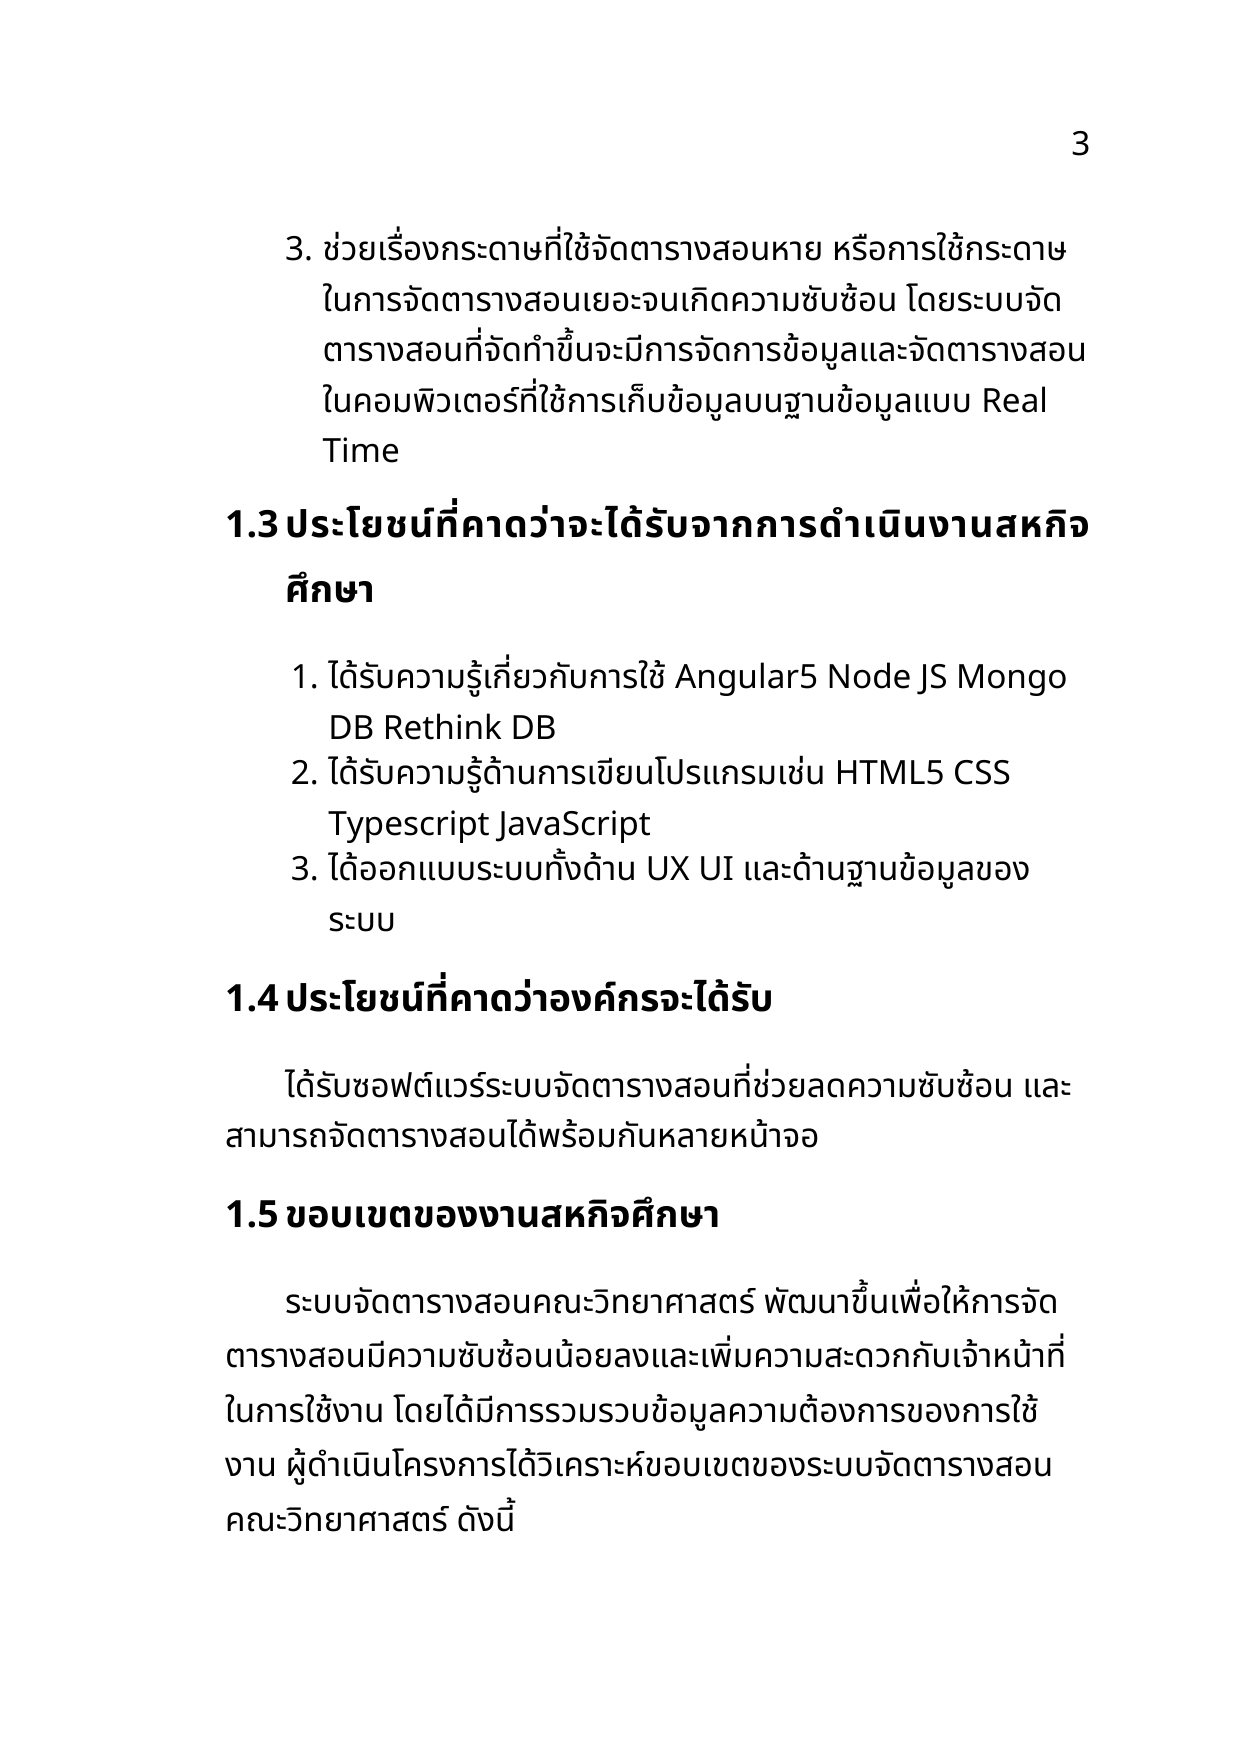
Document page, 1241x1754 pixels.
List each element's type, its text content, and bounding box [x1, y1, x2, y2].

list ได้ออกแบบระบบทั้งด้าน UX UI และด้านฐานข้อมูลของระบบ [291, 845, 1090, 946]
subtitle ขอบเขตของงานสหกิจศึกษา [225, 1187, 1090, 1244]
list ได้รับความรู้เกี่ยวกับการใช้ Angular5 Node JS Mongo DB Rethink DB [291, 653, 1090, 749]
text ระบบจัดตารางสอนคณะวิทยาศาสตร์ พัฒนาขึ้นเพื่อให้การจัดตารางสอนมีความซับซ้อนน้อยลงและเพิ่มความสะดวกกับเจ้าหน้าที่ในการใช้งาน โดยได้มีการรวมรวบข้อมูลความต้องการของการใช้งาน ผู้ดำเนินโครงการได้วิเคราะห์ขอบเขตของระบบจัดตารางสอนคณะวิทยาศาสตร์ ดังนี้ [225, 1278, 1090, 1546]
subtitle ประโยชน์ที่คาดว่าจะได้รับจากการดำเนินงานสหกิจศึกษา [225, 497, 1090, 619]
subtitle ประโยชน์ที่คาดว่าองค์กรจะได้รับ [225, 971, 1090, 1028]
list ได้รับความรู้ด้านการเขียนโปรแกรมเช่น HTML5 CSS Typescript JavaScript [291, 749, 1090, 845]
text ได้รับซอฟต์แวร์ระบบจัดตารางสอนที่ช่วยลดความซับซ้อน และสามารถจัดตารางสอนได้พร้อมกันหลายหน้าจอ [225, 1062, 1090, 1162]
list ช่วยเรื่องกระดาษที่ใช้จัดตารางสอนหาย หรือการใช้กระดาษในการจัดตารางสอนเยอะจนเกิดความซับซ้อน โดยระบบจัดตารางสอนที่จัดทำขึ้นจะมีการจัดการข้อมูลและจัดตารางสอนในคอมพิวเตอร์ที่ใช้การเก็บข้อมูลบนฐานข้อมูลแบบ Real Time [285, 225, 1090, 472]
